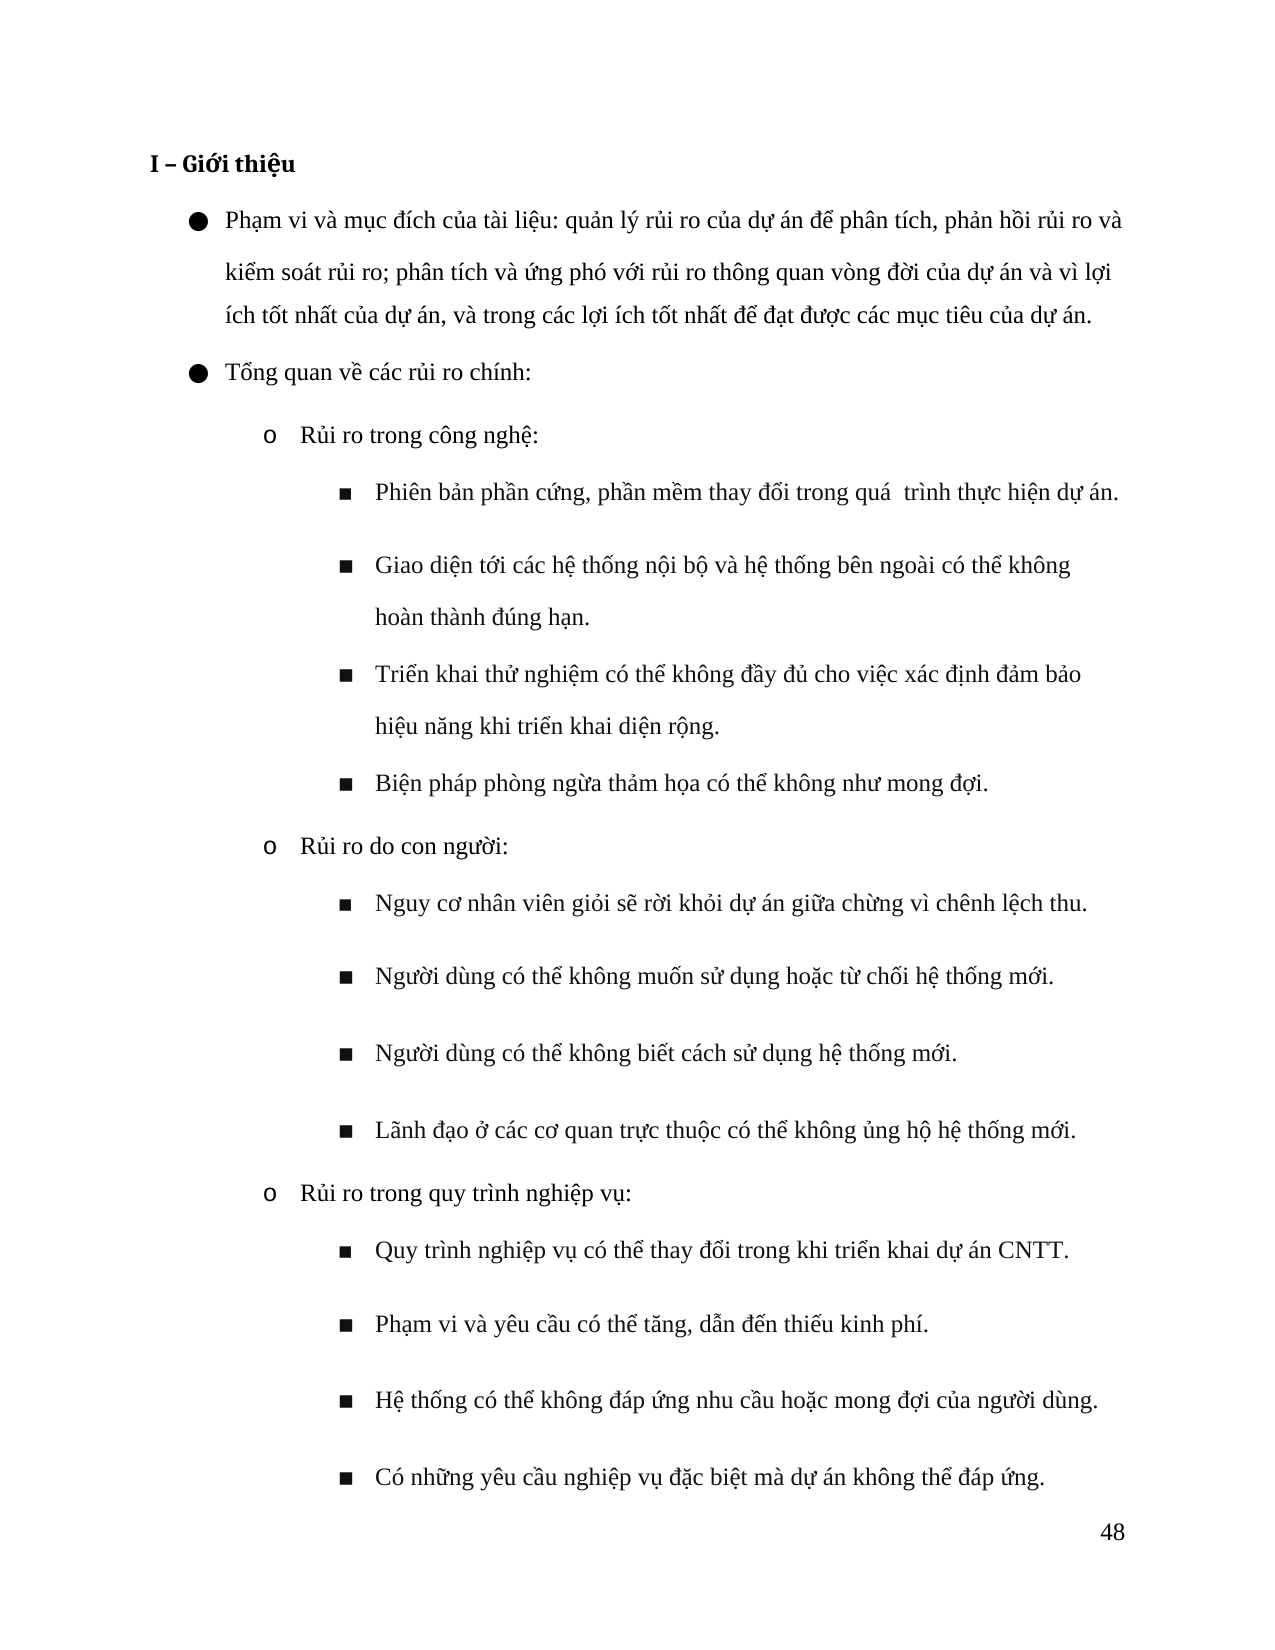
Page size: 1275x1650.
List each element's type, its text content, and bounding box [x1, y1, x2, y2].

list Rủi ro trong quy trình nghiệp vụ: [262, 1178, 1125, 1209]
list Nguy cơ nhân viên giỏi sẽ rời khỏi dự án giữa chừng vì chênh lệch thu. [337, 877, 1125, 924]
list Rủi ro do con người: [262, 831, 1125, 862]
list Triển khai thử nghiệm có thể không đầy đủ cho việc xác định đảm bảo hiệu năng khi triển khai diện rộng. [337, 645, 1125, 740]
list Người dùng có thể không biết cách sử dụng hệ thống mới. [337, 1024, 1125, 1076]
list Tổng quan về các rủi ro chính: [187, 343, 1125, 394]
list Phạm vi và mục đích của tài liệu: quản lý rủi ro của dự án để phân tích, phản hồi rủi ro và kiểm soát rủi ro; phân tích và ứng phó với rủi ro thông quan vòng đời của dự án và vì lợi ích tốt nhất của dự án, và trong các lợi ích tốt nhất để đạt được các mục tiêu của dự án. [187, 191, 1125, 329]
list Rủi ro trong công nghệ: [262, 420, 1125, 451]
list Phạm vi và yêu cầu có thể tăng, dẫn đến thiếu kinh phí. [337, 1295, 1125, 1346]
list Quy trình nghiệp vụ có thể thay đổi trong khi triển khai dự án CNTT. [337, 1224, 1125, 1272]
list Hệ thống có thể không đáp ứng nhu cầu hoặc mong đợi của người dùng. [337, 1372, 1125, 1423]
subtitle I – Giới thiệu [150, 150, 1125, 179]
list Phiên bản phần cứng, phần mềm thay đổi trong quá trình thực hiện dự án. [337, 466, 1125, 513]
list Có những yêu cầu nghiệp vụ đặc biệt mà dự án không thể đáp ứng. [337, 1449, 1125, 1500]
list Giao diện tới các hệ thống nội bộ và hệ thống bên ngoài có thể không hoàn thành đúng hạn. [337, 537, 1125, 631]
list Người dùng có thể không muốn sử dụng hoặc từ chối hệ thống mới. [337, 948, 1125, 999]
list Biện pháp phòng ngừa thảm họa có thể không như mong đợi. [337, 754, 1125, 805]
list Lãnh đạo ở các cơ quan trực thuộc có thể không ủng hộ hệ thống mới. [337, 1101, 1125, 1153]
